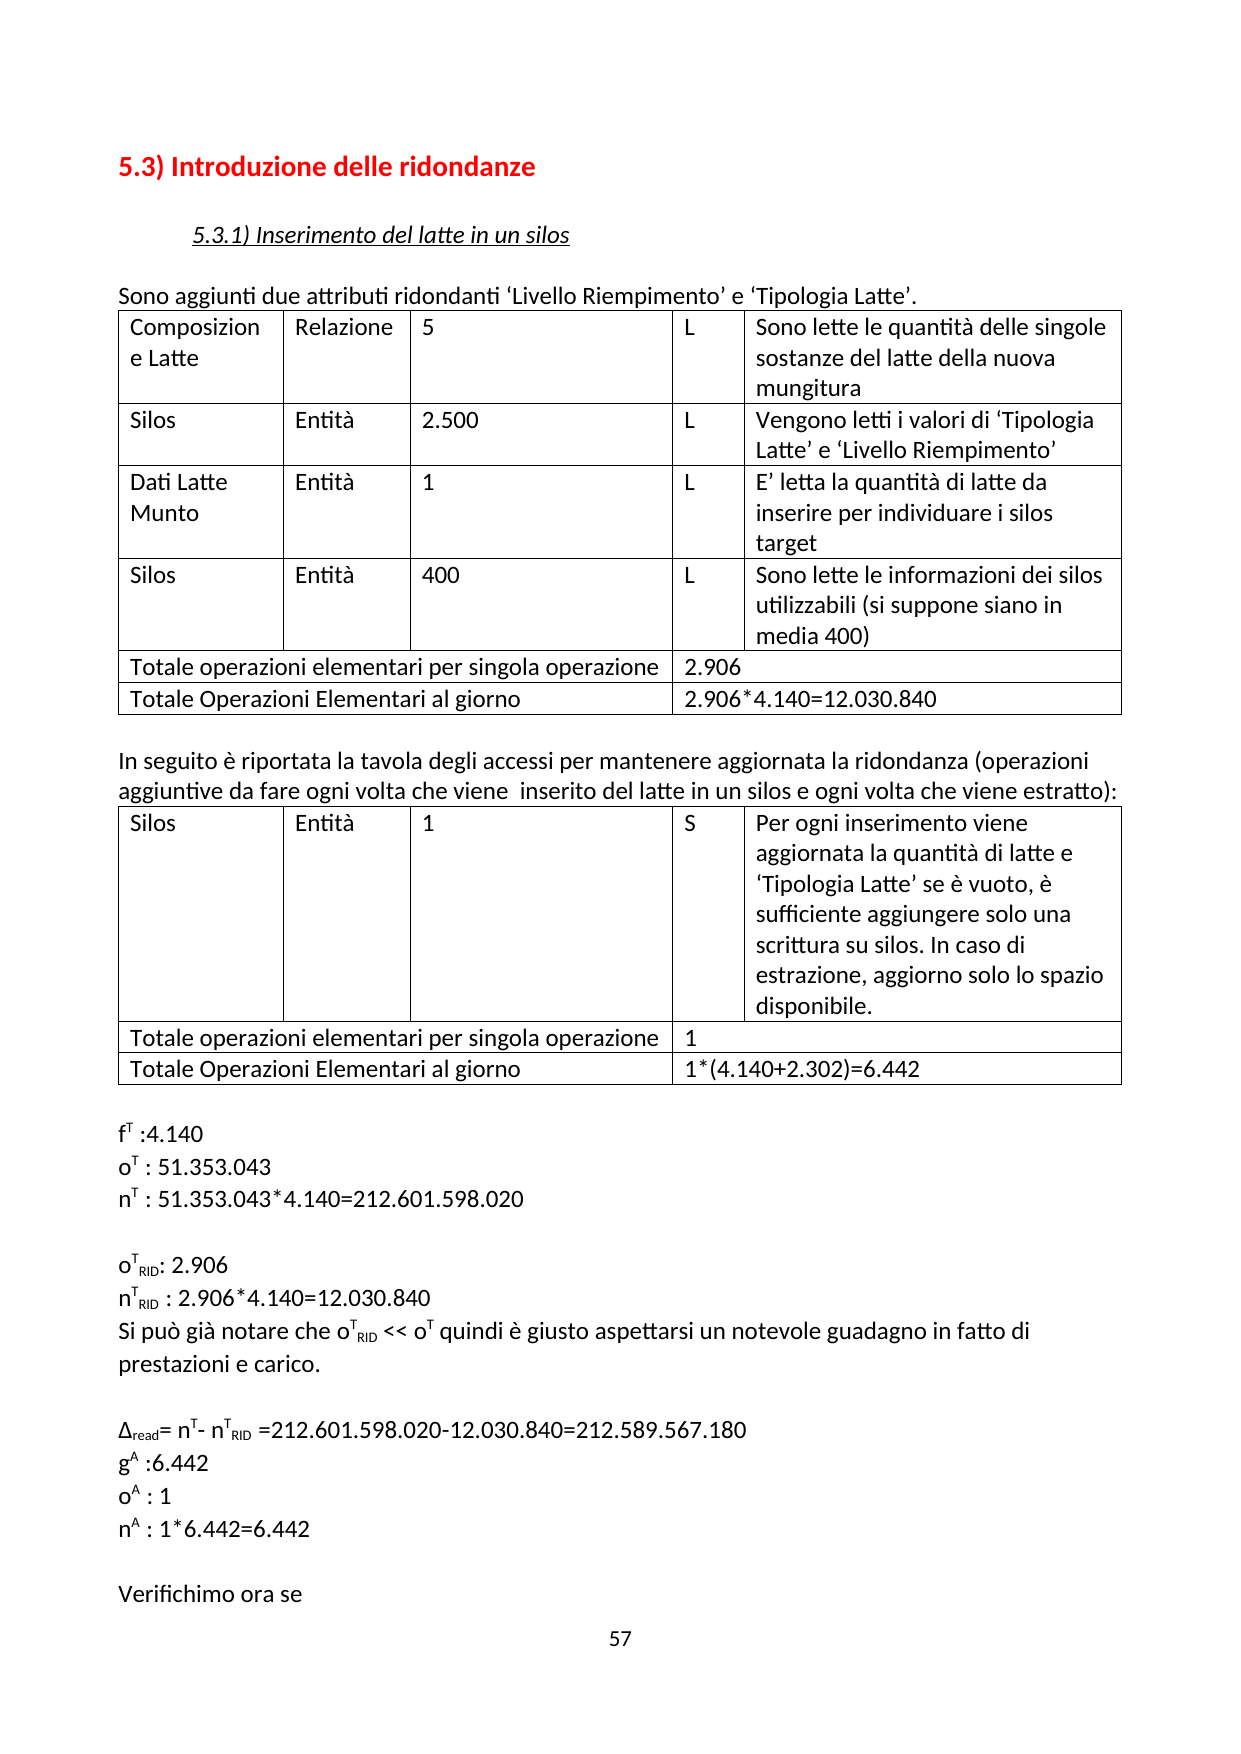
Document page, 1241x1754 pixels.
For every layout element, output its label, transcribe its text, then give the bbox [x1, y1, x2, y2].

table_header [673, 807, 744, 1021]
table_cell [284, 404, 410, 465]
text Si può già notare che oTRID << oT quindi è giusto aspettarsi un notevole guadagno in fatto di prestazioni e carico. [118, 1315, 1122, 1379]
text 5.3) Introduzione delle ridondanze [118, 148, 1122, 183]
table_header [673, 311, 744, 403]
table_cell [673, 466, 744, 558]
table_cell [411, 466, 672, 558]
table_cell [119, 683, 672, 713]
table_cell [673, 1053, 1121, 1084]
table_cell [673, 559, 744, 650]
text In seguito è riportata la tavola degli accessi per mantenere aggiornata la ridondanza (operazioni aggiuntive da fare ogni volta che viene inserito del latte in un silos e ogni volta che viene estratto): [118, 745, 1122, 806]
text nA : 1*6.442=6.442 [118, 1513, 1122, 1543]
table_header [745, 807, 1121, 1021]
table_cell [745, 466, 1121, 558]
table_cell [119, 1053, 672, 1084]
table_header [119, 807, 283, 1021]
text oT : 51.353.043 [118, 1151, 1122, 1181]
text oTRID: 2.906 [118, 1249, 1122, 1280]
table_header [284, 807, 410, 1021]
text gA :6.442 [118, 1447, 1122, 1477]
text Sono aggiunti due attributi ridondanti ‘Livello Riempimento’ e ‘Tipologia Latte’. [118, 280, 1122, 310]
text Verifichimo ora se [118, 1579, 1122, 1609]
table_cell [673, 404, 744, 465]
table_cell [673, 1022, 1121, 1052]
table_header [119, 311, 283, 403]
text fT :4.140 [118, 1118, 1122, 1148]
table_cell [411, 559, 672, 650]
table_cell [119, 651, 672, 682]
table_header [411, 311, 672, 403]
text nTRID : 2.906*4.140=12.030.840 [118, 1282, 1122, 1313]
text oA : 1 [118, 1480, 1122, 1510]
text 5.3.1) Inserimento del latte in un silos [118, 219, 1122, 249]
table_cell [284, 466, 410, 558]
text ∆read= nT- nTRID =212.601.598.020‬-12.030.840=212.589.567.180 [118, 1414, 1122, 1444]
text nT : 51.353.043*4.140=212.601.598.020‬ [118, 1184, 1122, 1214]
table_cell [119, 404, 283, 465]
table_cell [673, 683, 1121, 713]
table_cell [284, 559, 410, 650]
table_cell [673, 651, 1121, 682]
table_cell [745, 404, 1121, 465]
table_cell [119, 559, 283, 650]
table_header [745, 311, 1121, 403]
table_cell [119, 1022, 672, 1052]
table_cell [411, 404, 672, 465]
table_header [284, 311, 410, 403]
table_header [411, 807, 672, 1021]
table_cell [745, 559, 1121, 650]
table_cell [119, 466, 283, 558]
